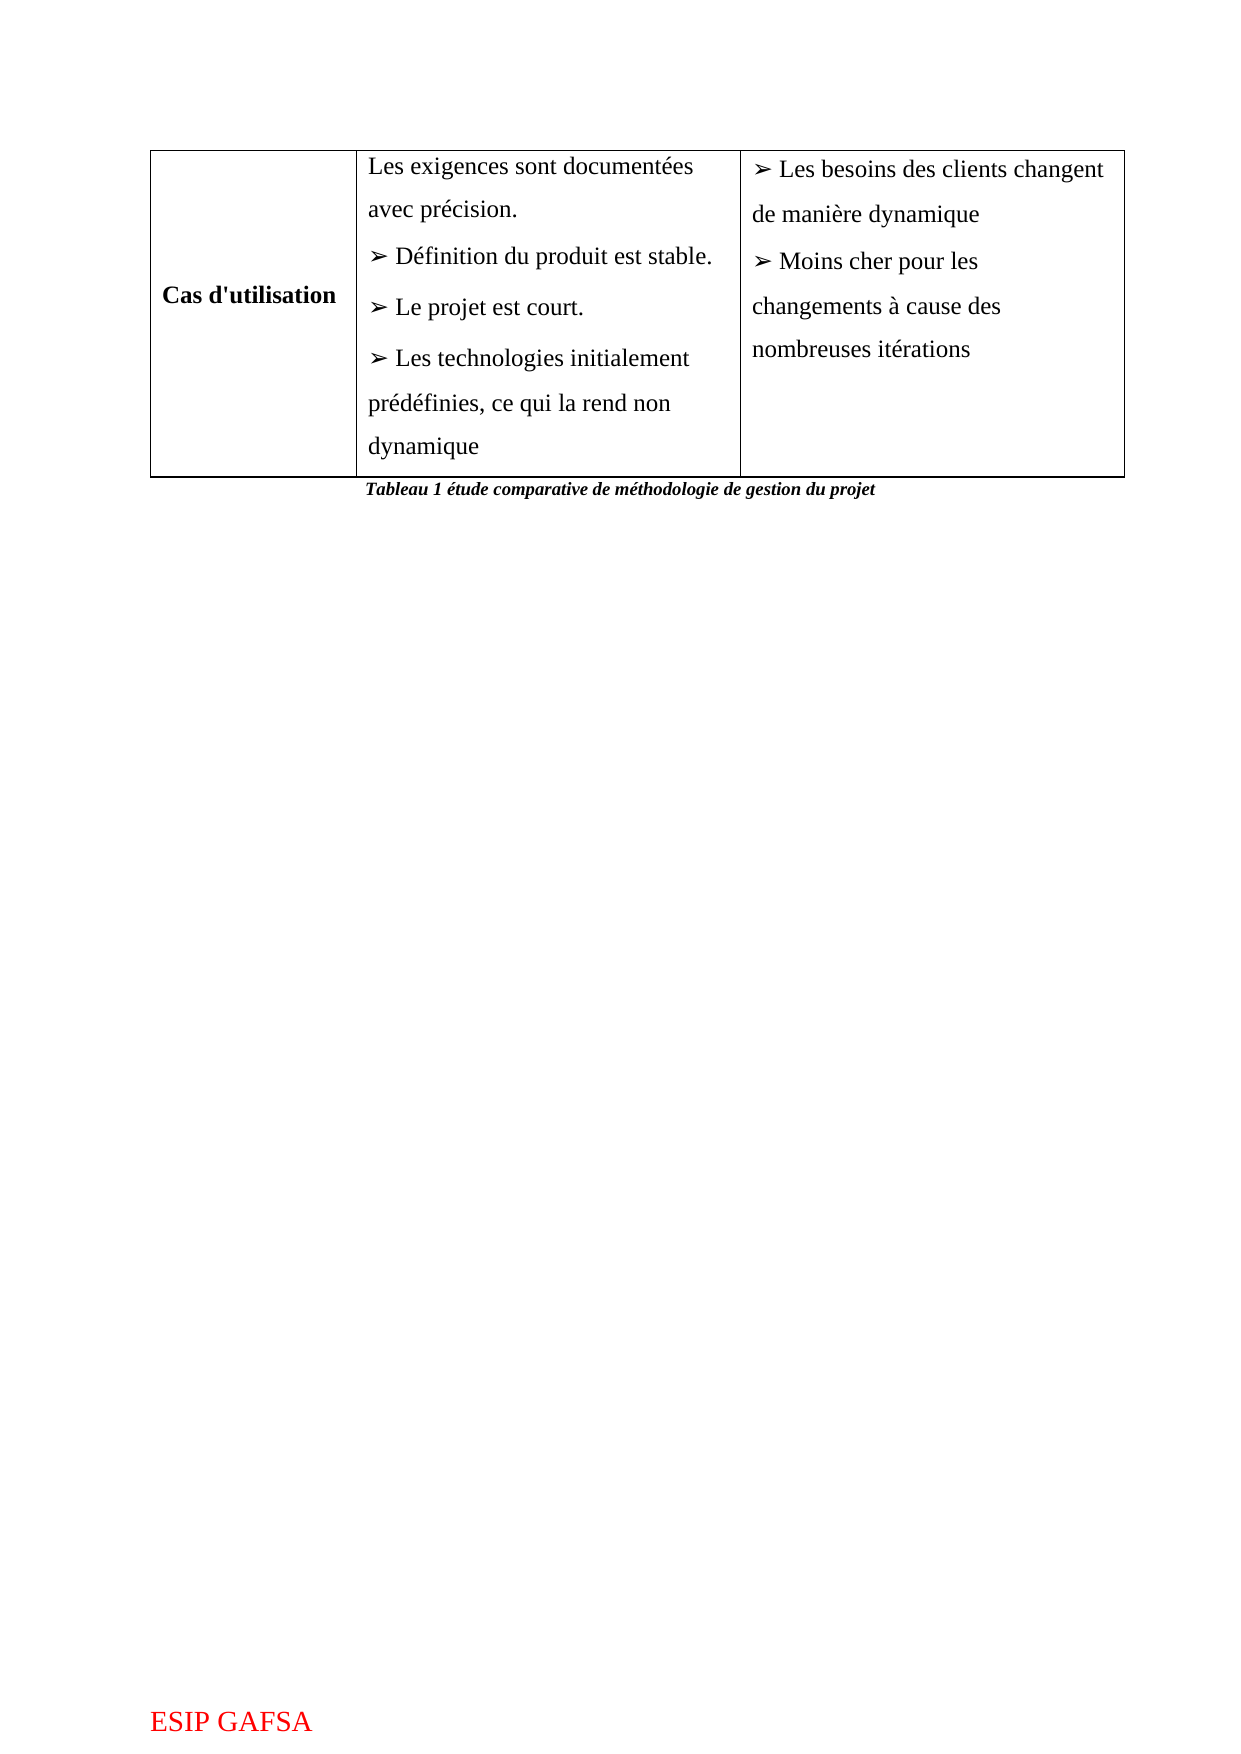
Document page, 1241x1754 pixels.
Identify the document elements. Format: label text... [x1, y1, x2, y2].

table_cell Les exigences sont documentées avec précision. ➢ Définition du produit est stable. ➢ Le projet est court. ➢ Les technologies initialement prédéfinies, ce qui la rend non dynamique [357, 151, 740, 476]
table_cell Cas d'utilisation [151, 151, 356, 476]
table_cell ➢ Les besoins des clients changent de manière dynamique ➢ Moins cher pour les changements à cause des nombreuses itérations [741, 151, 1124, 476]
